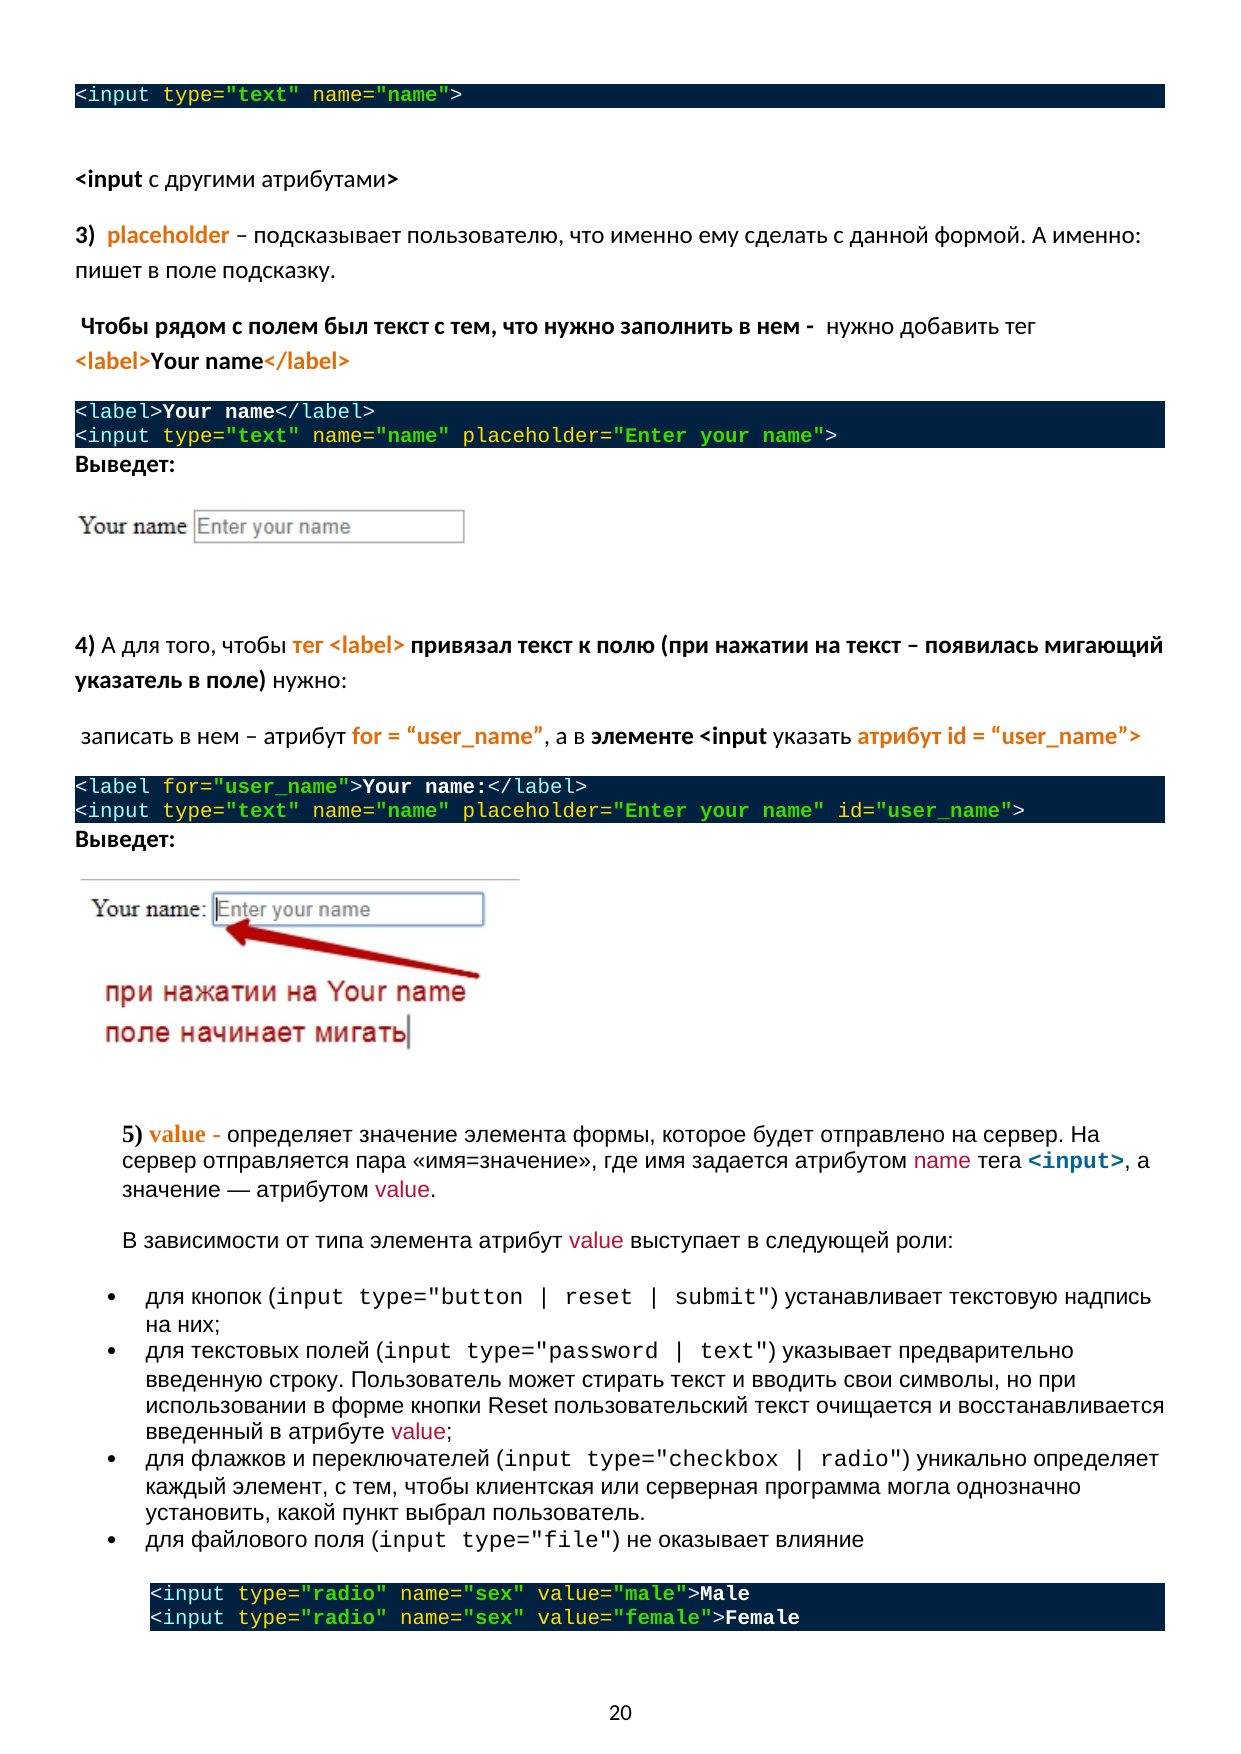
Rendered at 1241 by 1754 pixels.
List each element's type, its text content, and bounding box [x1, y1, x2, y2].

picture [75, 499, 479, 553]
text <input с другими атрибутами> [75, 163, 1165, 194]
text <input type="text" name="name"> [75, 84, 1165, 108]
text Выведет: [75, 448, 1165, 479]
list <input type="radio" name="sex" value="male">Male <input type="radio" name="sex" value="female">Female [150, 1583, 1165, 1631]
list для текстовых полей (input type="password | text") указывает предварительно введенную строку. Пользователь может стирать текст и вводить свои символы, но при использовании в форме кнопки Reset пользовательский текст очищается и восстанавливается введенный в атрибуте value; [108, 1337, 1165, 1445]
list для файлового поля (input type="file") не оказывает влияние [108, 1526, 1165, 1554]
text записать в нем – атрибут for = “user_name”, а в элементе <input указать атрибут id = “user_name”> [75, 720, 1165, 751]
picture [80, 879, 520, 1094]
text <label for="user_name">Your name:</label> <input type="text" name="name" placeholder="Enter your name" id="user_name"> [75, 776, 1165, 823]
text <label>Your name</label> <input type="text" name="name" placeholder="Enter your name"> [75, 401, 1165, 448]
text Чтобы рядом с полем был текст с тем, что нужно заполнить в нем - нужно добавить тег <label>Your name</label> [75, 310, 1165, 376]
text 3) placeholder – подсказывает пользователю, что именно ему сделать с данной формой. А именно: пишет в поле подсказку. [75, 219, 1165, 285]
text В зависимости от типа элемента атрибут value выступает в следующей роли: [122, 1227, 1165, 1253]
list для флажков и переключателей (input type="checkbox | radio") уникально определяет каждый элемент, с тем, чтобы клиентская или серверная программа могла однозначно установить, какой пункт выбрал пользователь. [108, 1445, 1165, 1526]
list для кнопок (input type="button | reset | submit") устанавливает текстовую надпись на них; [108, 1283, 1165, 1337]
text Выведет: [75, 823, 1165, 854]
text 5) value - определяет значение элемента формы, которое будет отправлено на сервер. На сервер отправляется пара «имя=значение», где имя задается атрибутом name тега <input>, а значение — атрибутом value. [122, 1119, 1165, 1202]
text 4) А для того, чтобы тег <label> привязал текст к полю (при нажатии на текст – появилась мигающий указатель в поле) нужно: [75, 629, 1165, 695]
